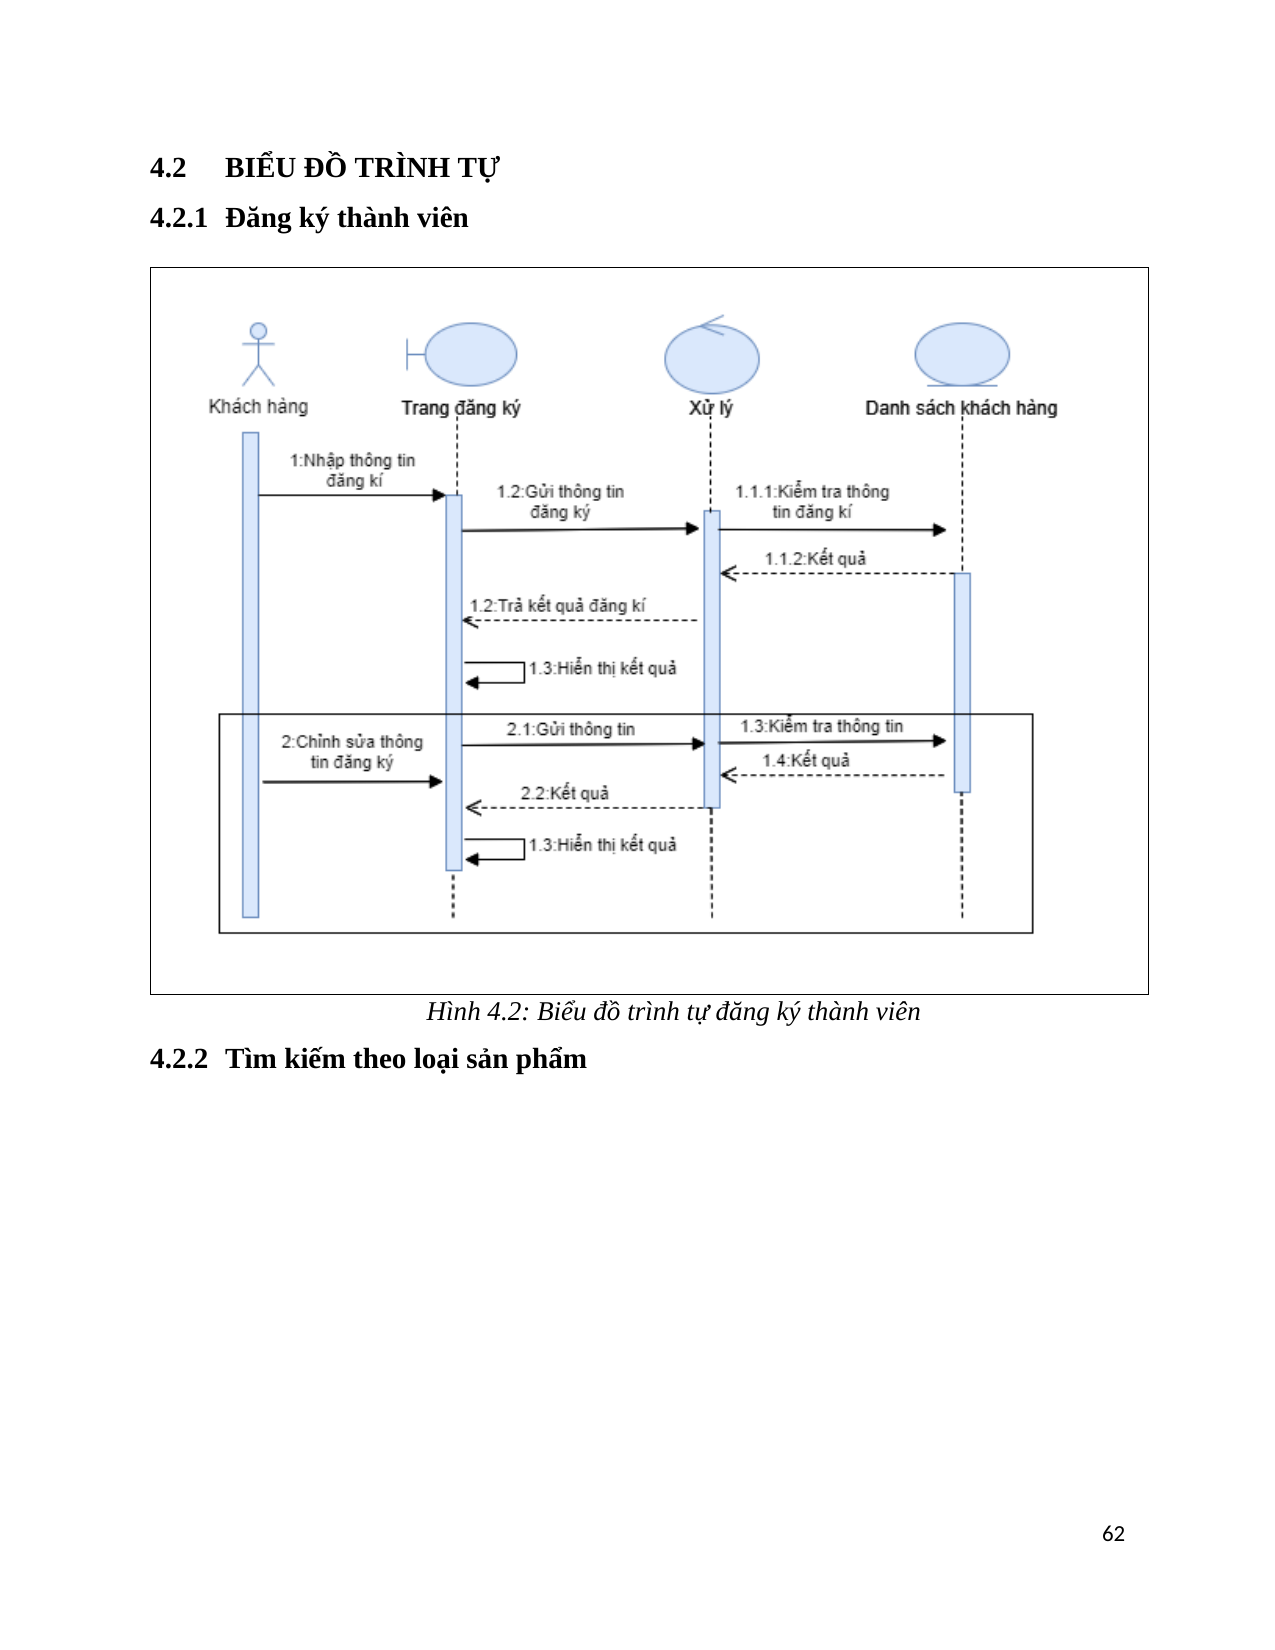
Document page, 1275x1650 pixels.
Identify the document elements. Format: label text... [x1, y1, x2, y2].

table_header [151, 268, 1148, 994]
list BIỂU ĐỒ TRÌNH TỰ [150, 150, 1125, 183]
picture [161, 268, 1112, 981]
list Đăng ký thành viên [150, 200, 1125, 234]
text Hình 4.2: Biểu đồ trình tự đăng ký thành viên [225, 995, 1125, 1026]
list Tìm kiếm theo loại sản phẩm [150, 1042, 1172, 1075]
